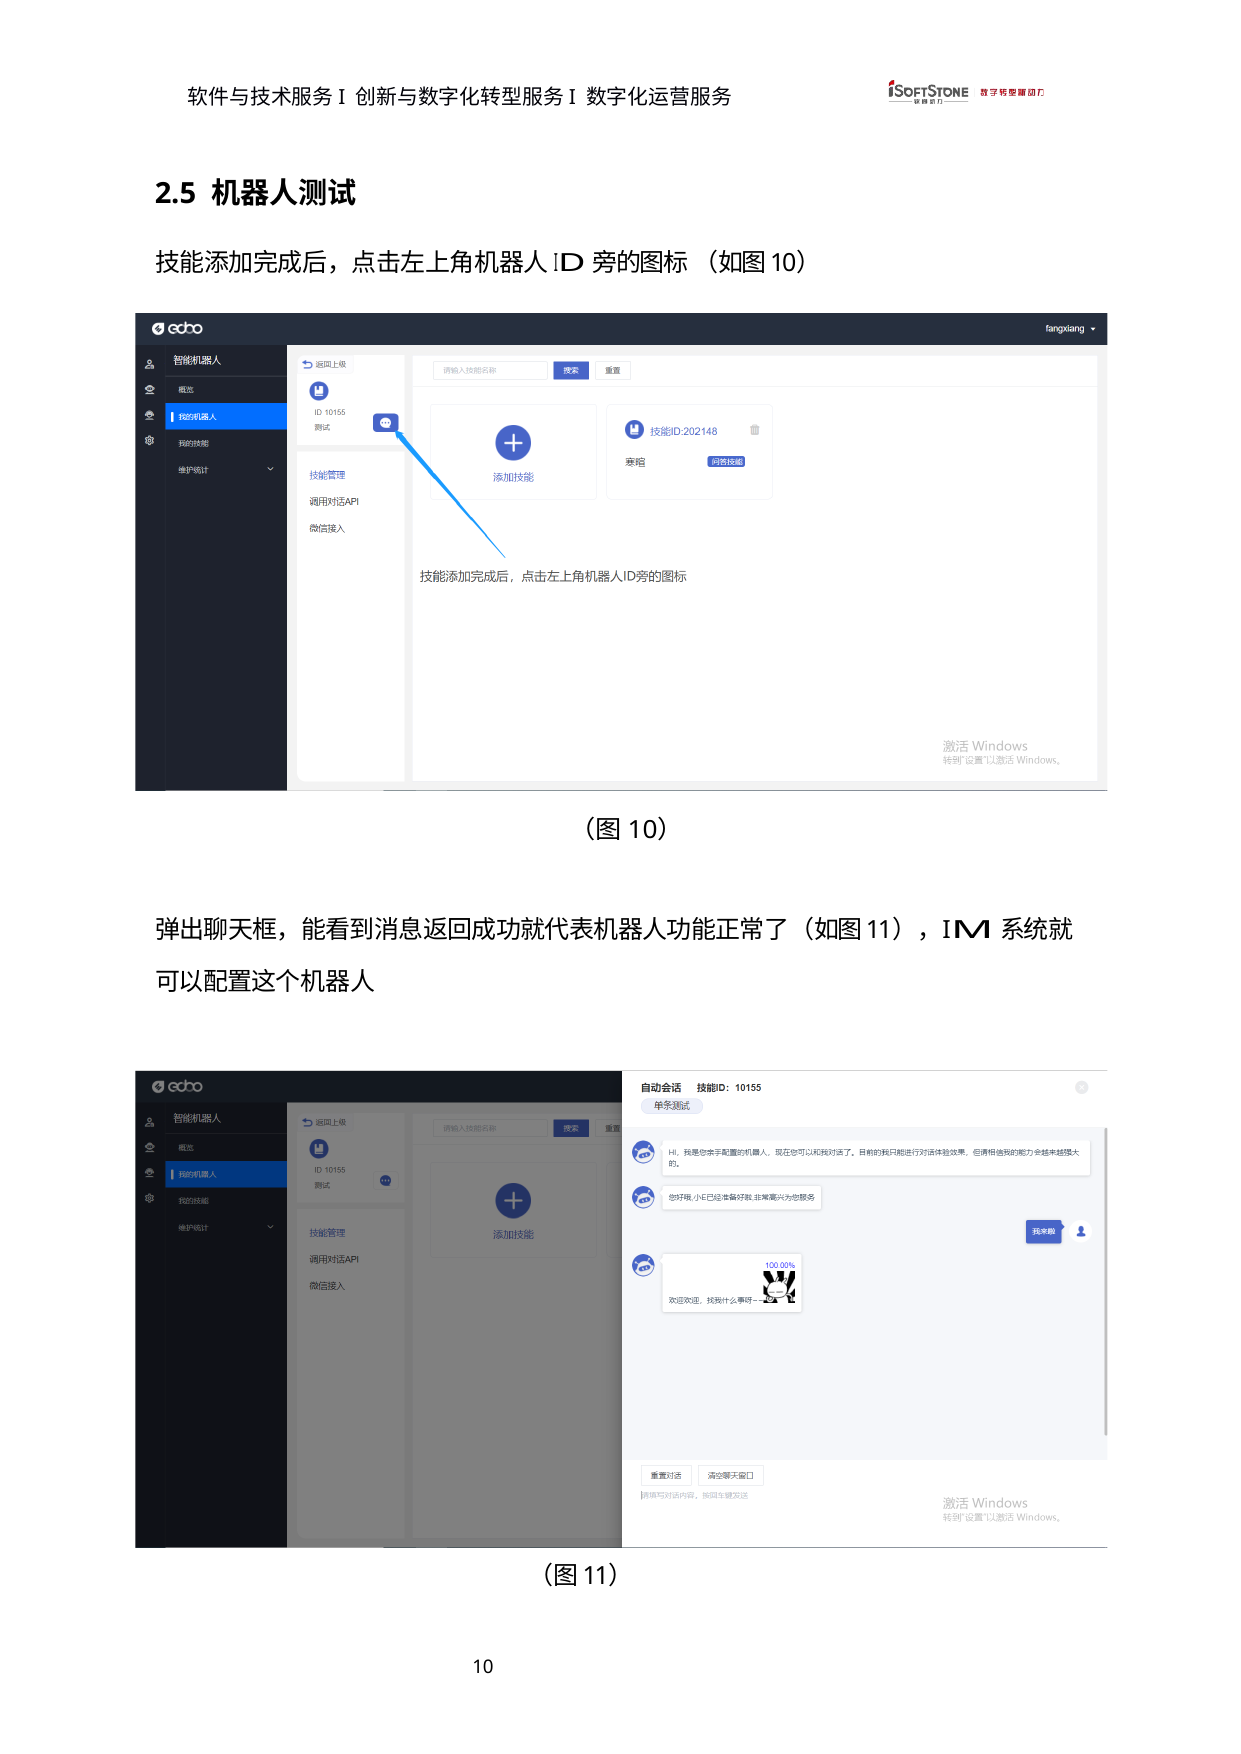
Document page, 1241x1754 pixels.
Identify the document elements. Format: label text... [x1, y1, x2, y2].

picture [888, 80, 1044, 104]
text （图 11） [155, 1555, 1086, 1591]
picture [135, 1070, 1108, 1548]
text （图 10） [549, 810, 704, 846]
subtitle 机器人测试 [154, 162, 1109, 214]
text 弹出聊天框，能看到消息返回成功就代表机器人功能正常了（如图 11），IM 系统就可以配置这个机器人 [155, 909, 1086, 997]
picture [135, 313, 1108, 791]
text 技能添加完成后，点击左上角机器人 ID 旁的图标 （如图 10） [155, 242, 1109, 278]
